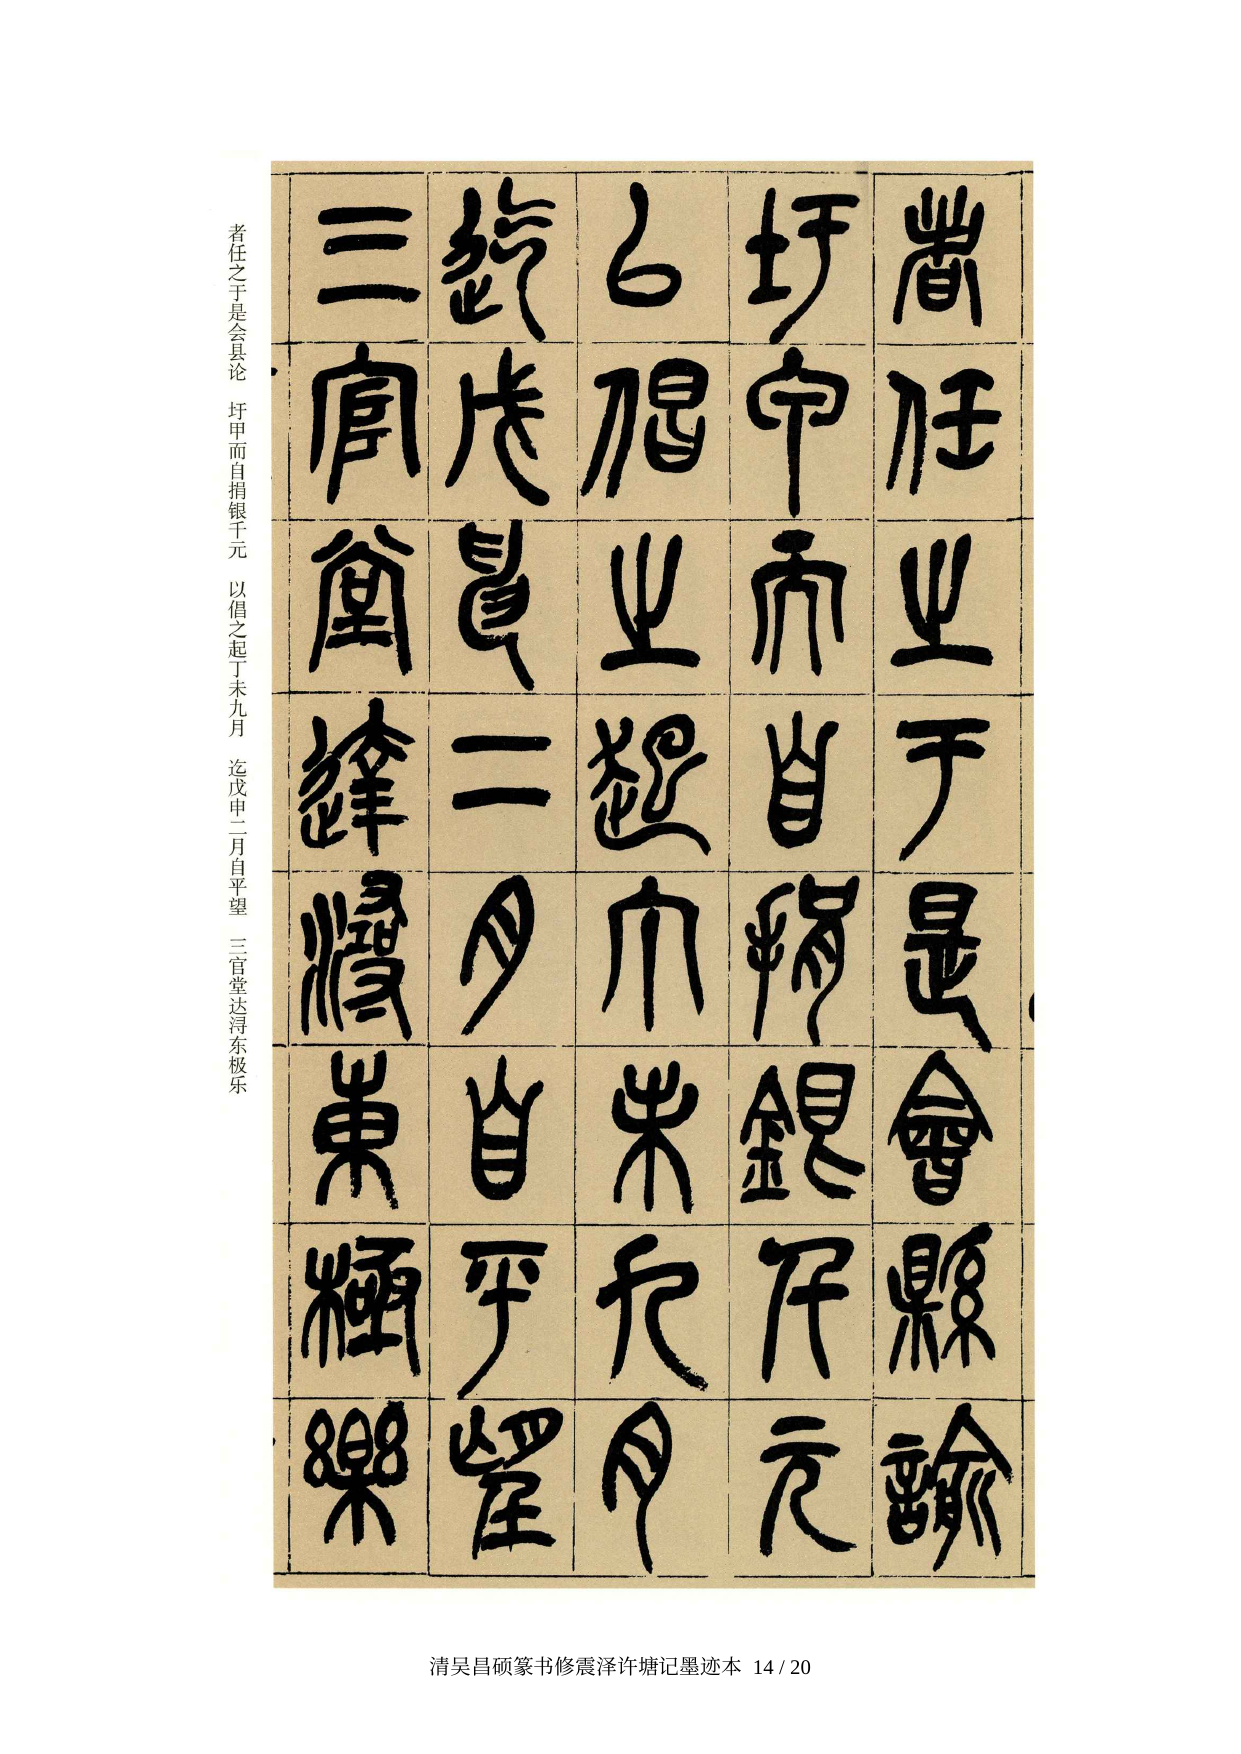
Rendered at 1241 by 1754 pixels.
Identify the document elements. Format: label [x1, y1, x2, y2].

picture [194, 150, 1047, 1604]
